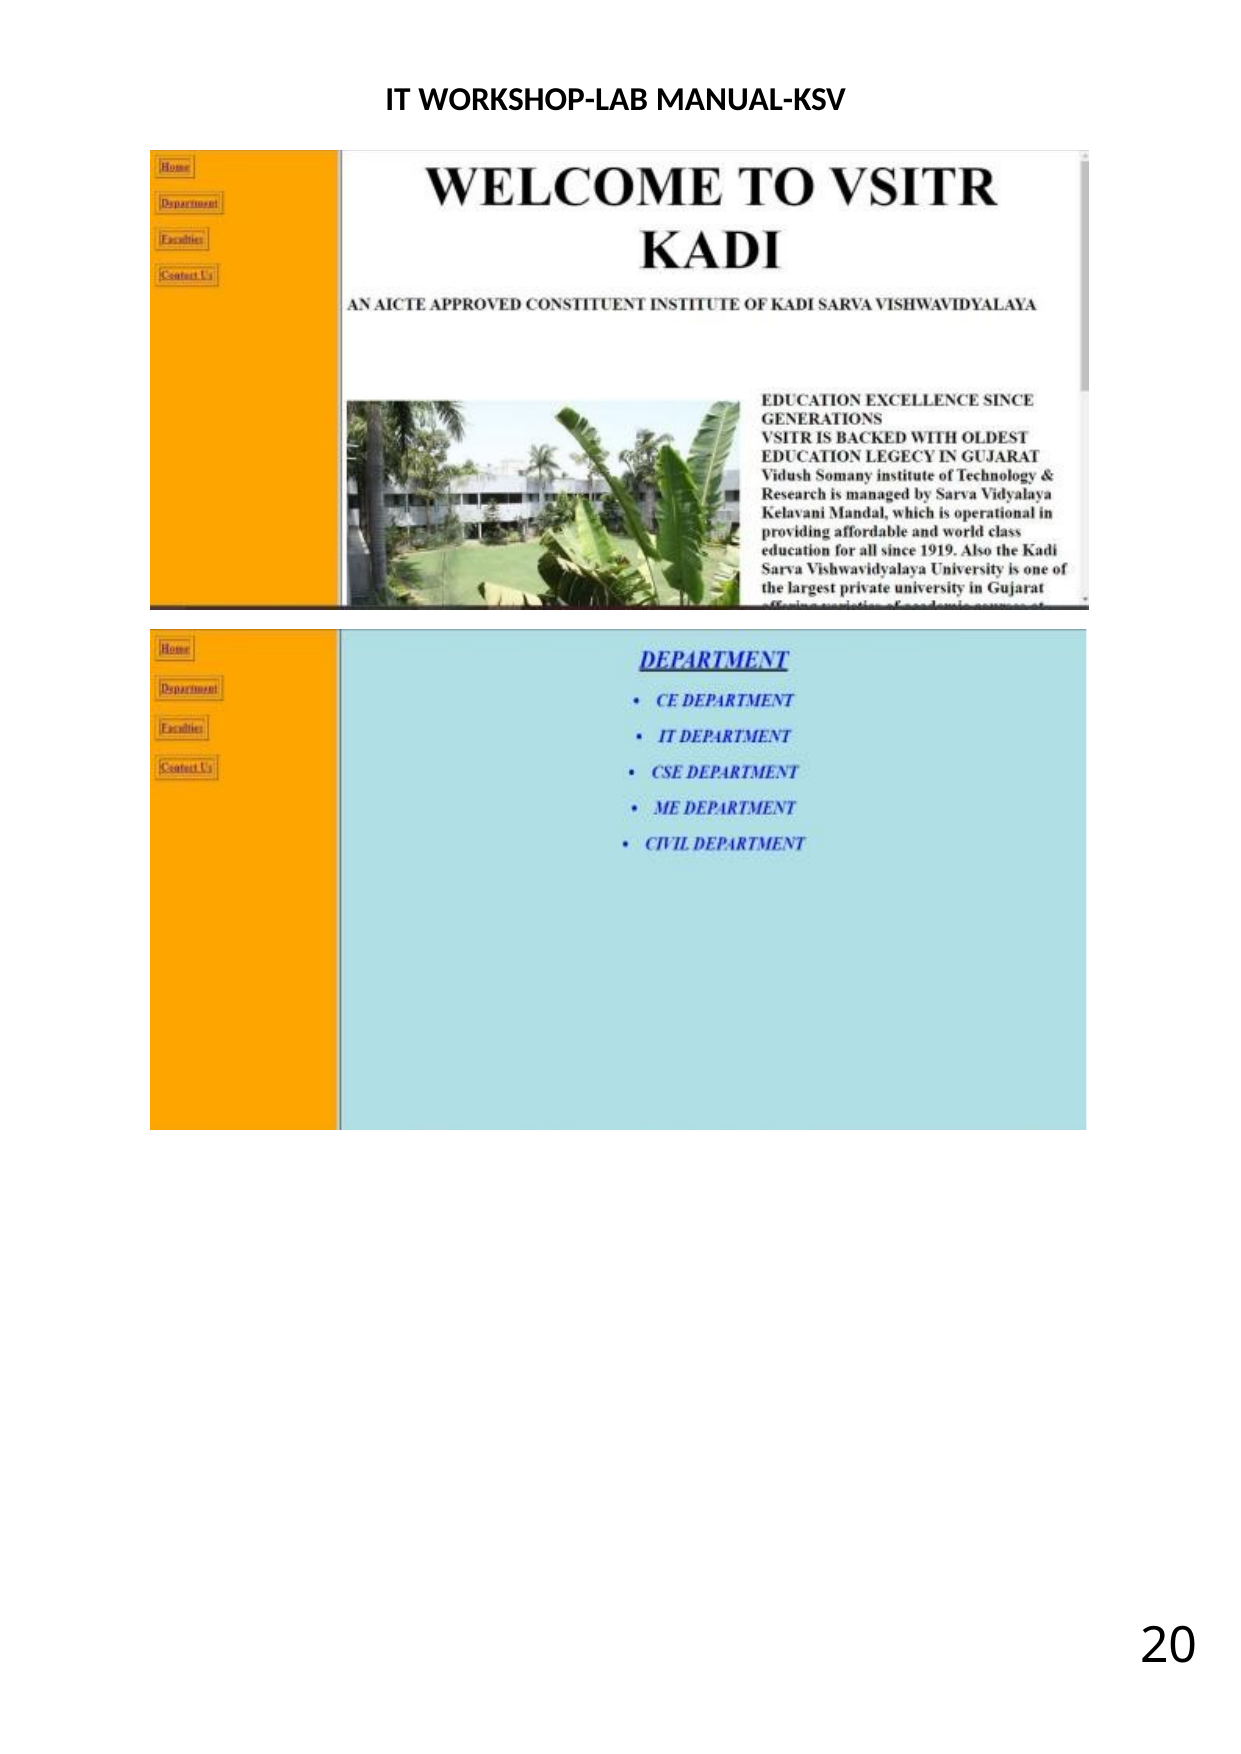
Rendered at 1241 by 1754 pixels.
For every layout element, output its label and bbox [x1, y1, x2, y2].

picture [150, 150, 1089, 610]
picture [150, 629, 1087, 1130]
